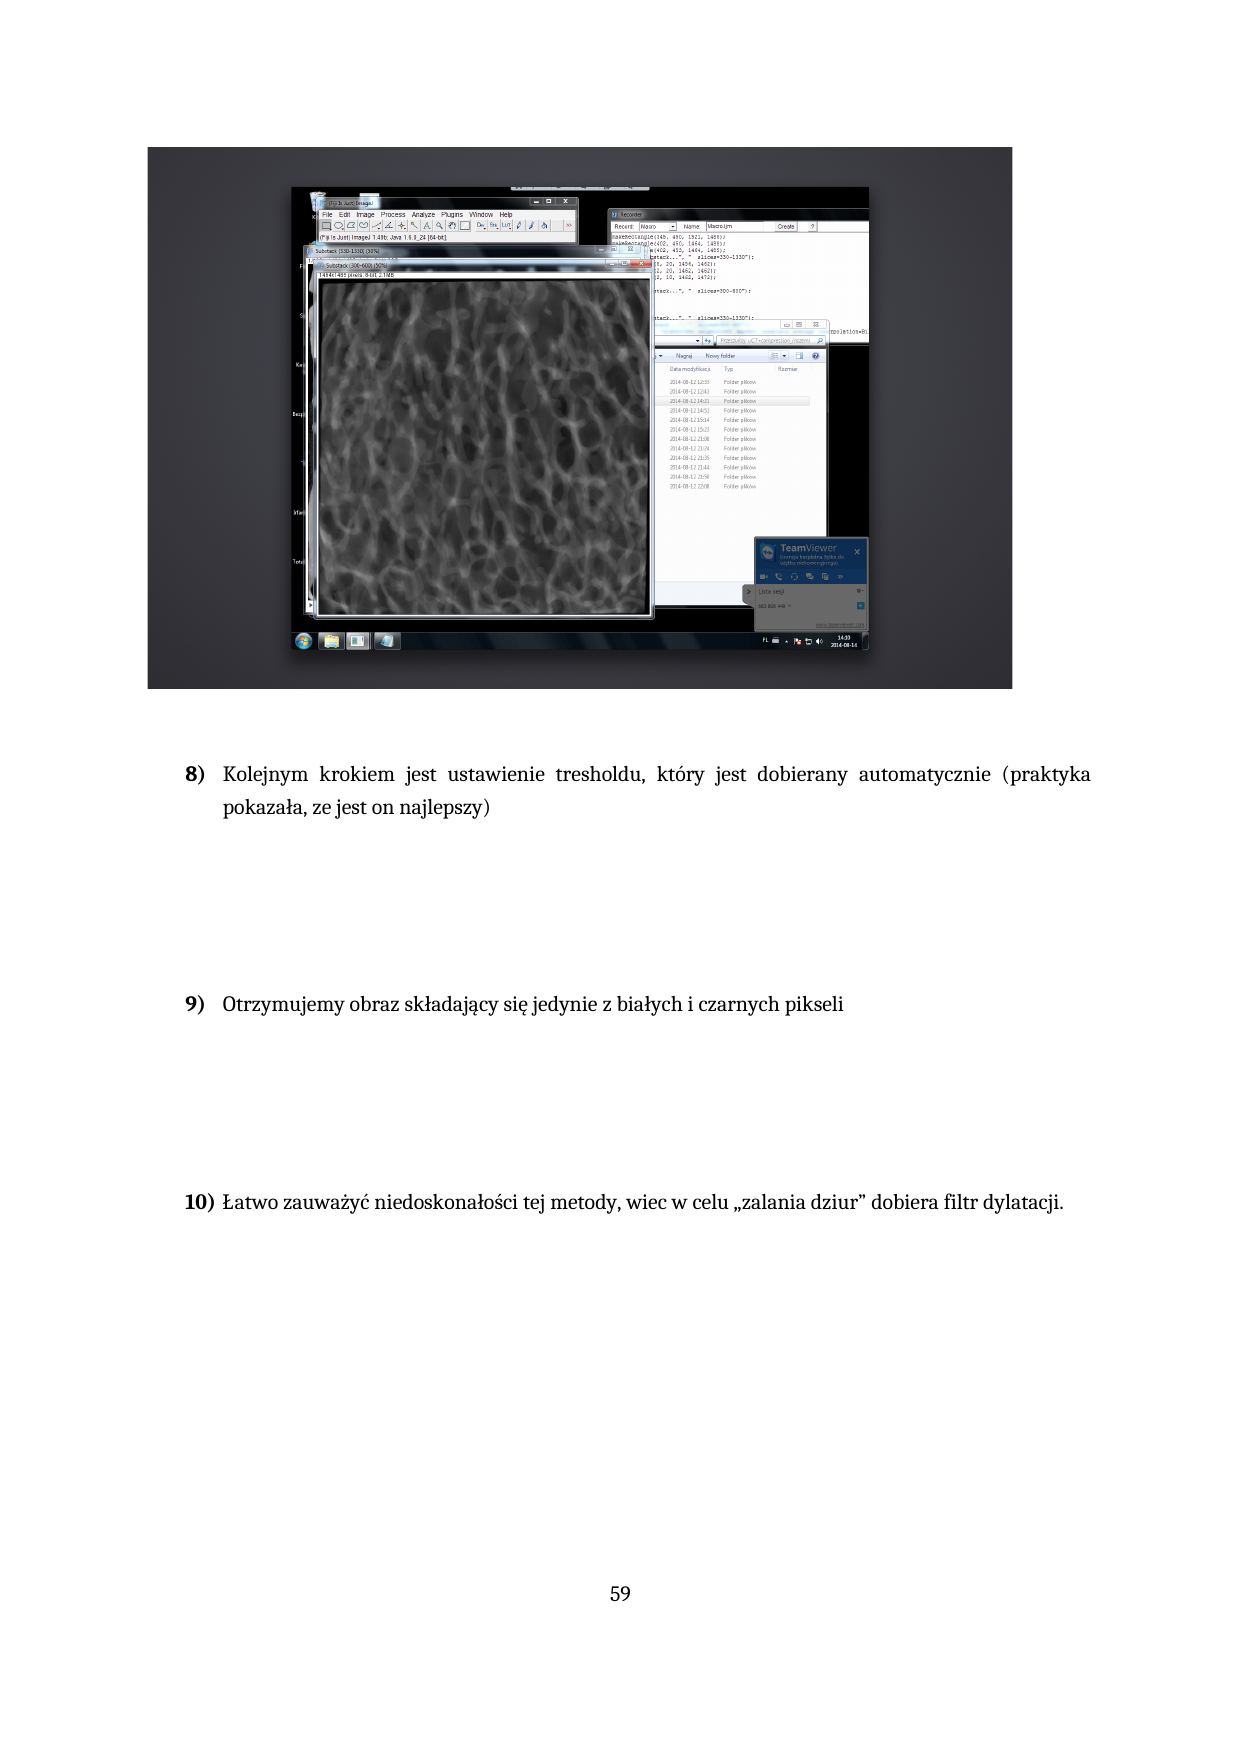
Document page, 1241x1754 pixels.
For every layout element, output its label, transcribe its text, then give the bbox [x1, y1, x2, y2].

picture [147, 147, 1013, 689]
list Otrzymujemy obraz składający się jedynie z białych i czarnych pikseli [185, 992, 1092, 1017]
list Kolejnym krokiem jest ustawienie tresholdu, który jest dobierany automatycznie (praktyka pokazała, ze jest on najlepszy) [185, 762, 1092, 819]
list Łatwo zauważyć niedoskonałości tej metody, wiec w celu „zalania dziur” dobiera filtr dylatacji. [185, 1189, 1092, 1214]
